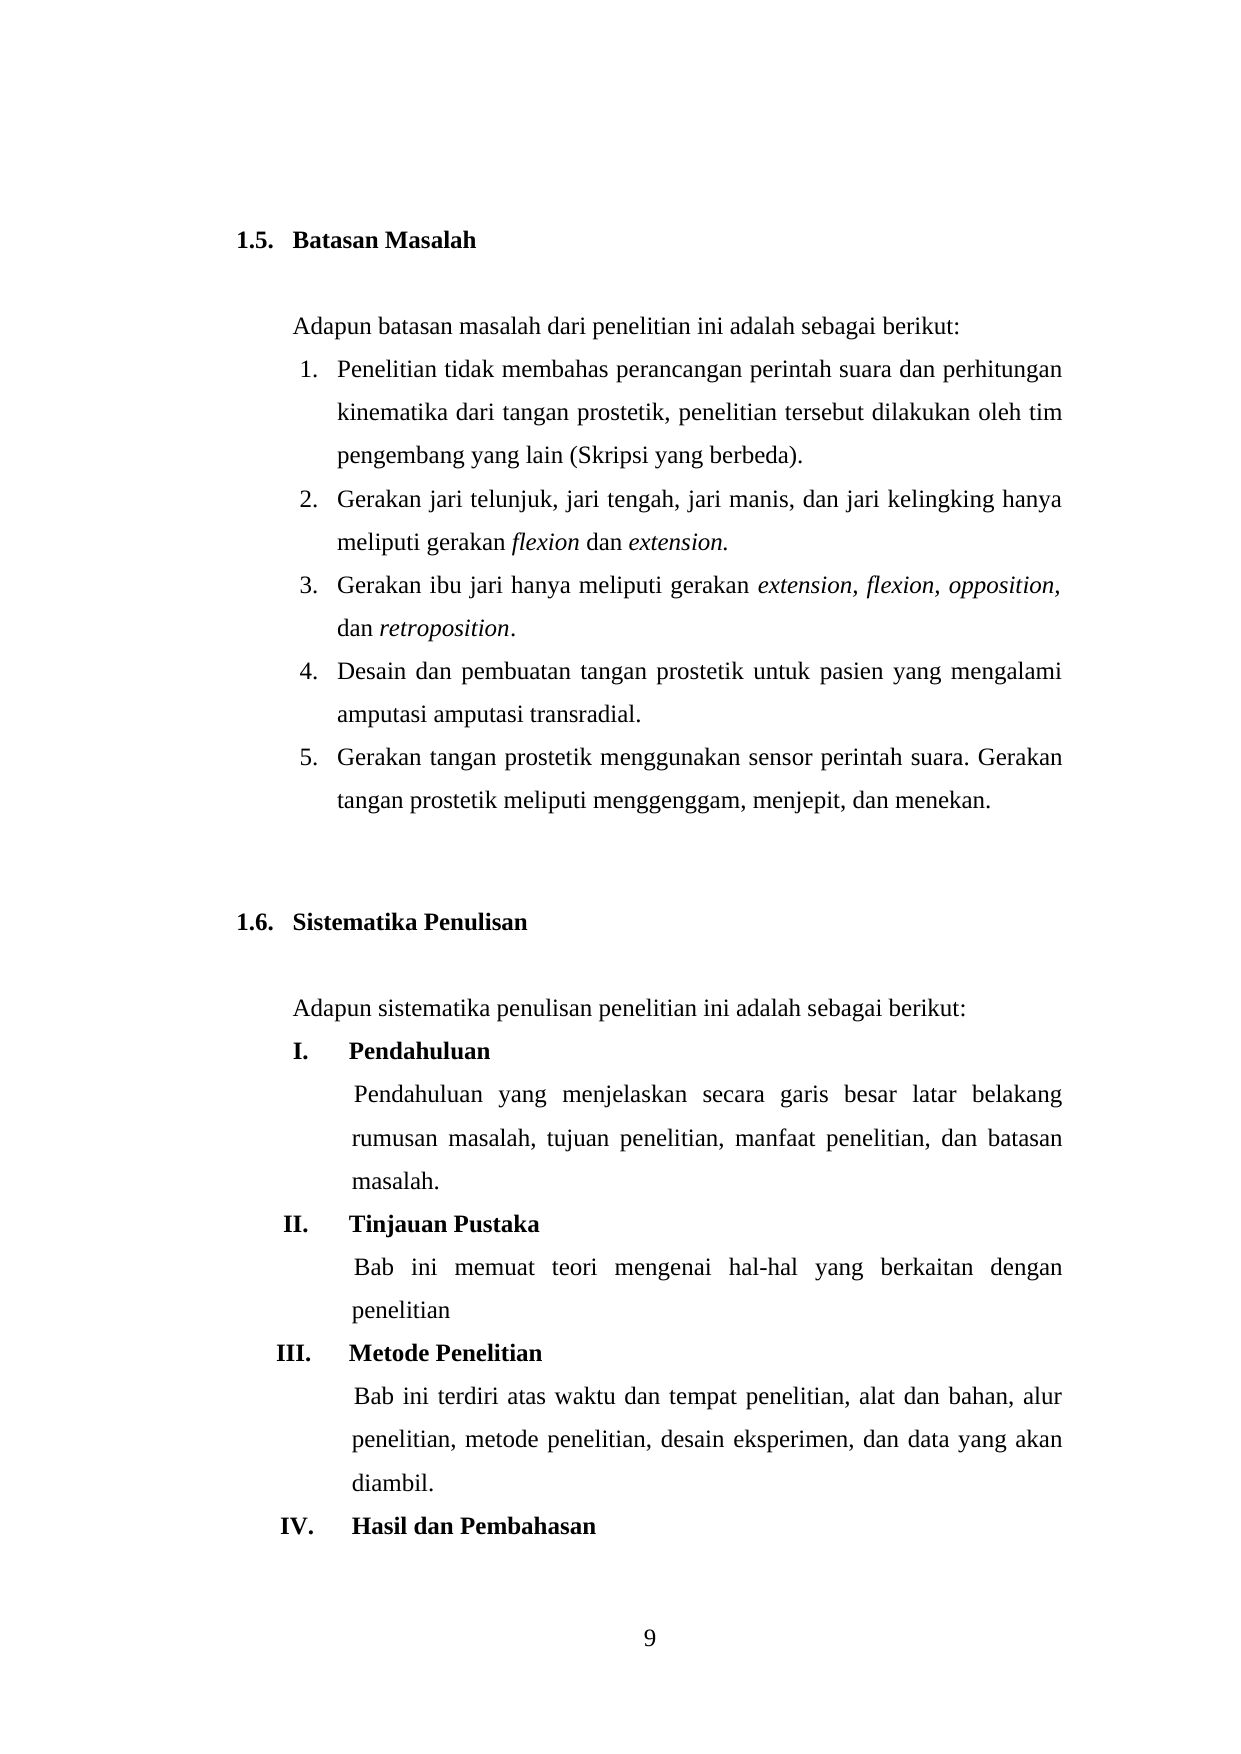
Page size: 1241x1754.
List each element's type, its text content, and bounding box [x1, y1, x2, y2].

text Adapun batasan masalah dari penelitian ini adalah sebagai berikut: [292, 311, 1063, 340]
subtitle Sistematika Penulisan [236, 907, 1063, 936]
list Gerakan jari telunjuk, jari tengah, jari manis, dan jari kelingking hanya meliputi gerakan flexion dan extension. [299, 484, 1063, 556]
subtitle Batasan Masalah [236, 225, 1063, 254]
list Penelitian tidak membahas perancangan perintah suara dan perhitungan kinematika dari tangan prostetik, penelitian tersebut dilakukan oleh tim pengembang yang lain (Skripsi yang berbeda). [299, 354, 1063, 469]
list Bab ini memuat teori mengenai hal-hal yang berkaitan dengan penelitian [352, 1252, 1063, 1324]
text Adapun sistematika penulisan penelitian ini adalah sebagai berikut: [292, 993, 1063, 1022]
list Pendahuluan [308, 1036, 1063, 1065]
list Tinjauan Pustaka [308, 1209, 1063, 1238]
list Gerakan ibu jari hanya meliputi gerakan extension, flexion, opposition, dan retroposition. [299, 570, 1063, 642]
list Hasil dan Pembahasan [314, 1511, 1063, 1539]
list Gerakan tangan prostetik menggunakan sensor perintah suara. Gerakan tangan prostetik meliputi menggenggam, menjepit, dan menekan. [299, 742, 1063, 814]
list Desain dan pembuatan tangan prostetik untuk pasien yang mengalami amputasi amputasi transradial. [299, 656, 1063, 728]
list Metode Penelitian [311, 1338, 1063, 1367]
list Bab ini terdiri atas waktu dan tempat penelitian, alat dan bahan, alur penelitian, metode penelitian, desain eksperimen, dan data yang akan diambil. [352, 1381, 1063, 1496]
list Pendahuluan yang menjelaskan secara garis besar latar belakang rumusan masalah, tujuan penelitian, manfaat penelitian, dan batasan masalah. [352, 1079, 1063, 1194]
